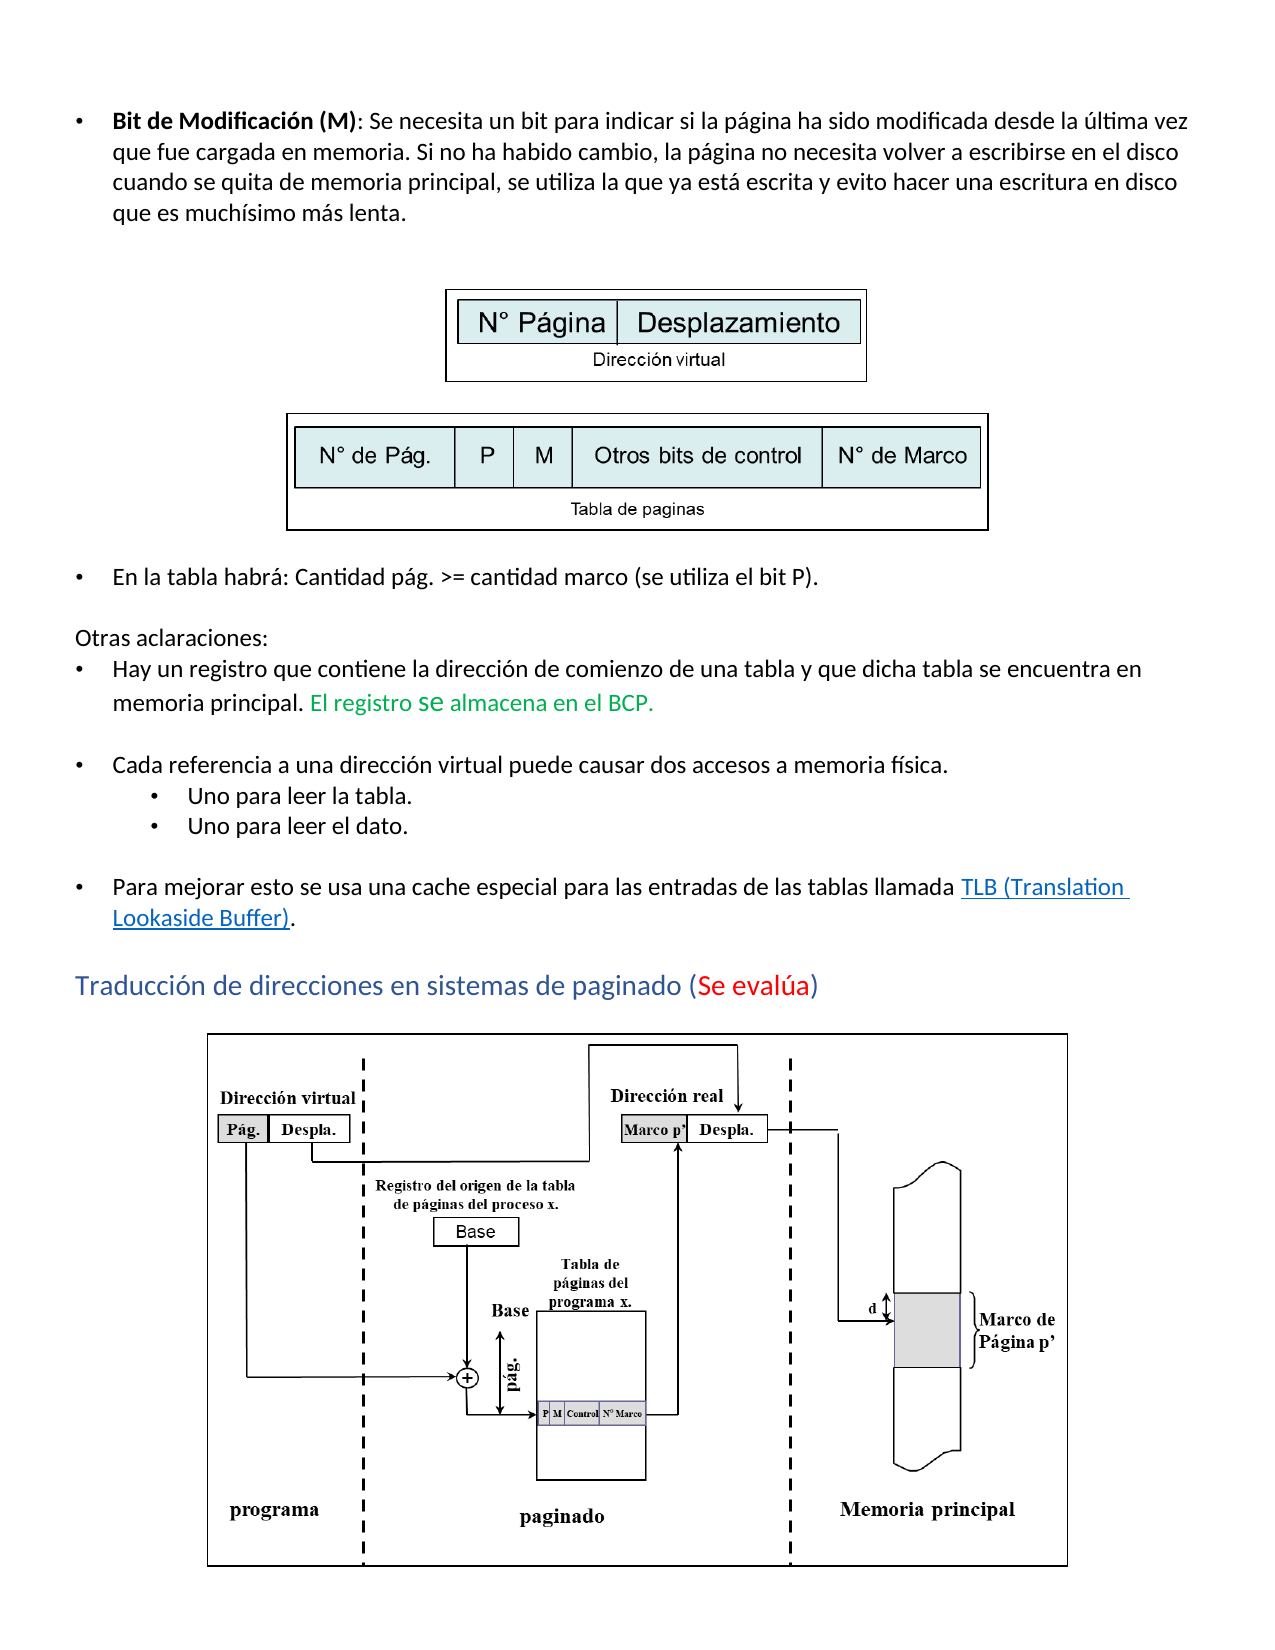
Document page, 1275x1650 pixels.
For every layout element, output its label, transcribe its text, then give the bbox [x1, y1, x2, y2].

picture [208, 1043, 1067, 1565]
picture [294, 426, 981, 529]
list Bit de Modificación (M): Se necesita un bit para indicar si la página ha sido modificada desde la última vez que fue cargada en memoria. Si no ha habido cambio, la página no necesita volver a escribirse en el disco cuando se quita de memoria principal, se utiliza la que ya está escrita y evito hacer una escritura en disco que es muchísimo más lenta. [75, 106, 1200, 228]
text Otras aclaraciones: [75, 622, 1200, 653]
list Hay un registro que contiene la dirección de comienzo de una tabla y que dicha tabla se encuentra en memoria principal. El registro se almacena en el BCP. [75, 653, 1200, 719]
picture [457, 295, 861, 381]
list En la tabla habrá: Cantidad pág. >= cantidad marco (se utiliza el bit P). [75, 561, 1200, 592]
subtitle Traducción de direcciones en sistemas de paginado (Se evalúa) [75, 967, 1200, 1003]
list Cada referencia a una dirección virtual puede causar dos accesos a memoria física. [75, 749, 1200, 780]
list Para mejorar esto se usa una cache especial para las entradas de las tablas llamada TLB (Translation Lookaside Buffer). [75, 871, 1200, 932]
list Uno para leer la tabla. [150, 780, 1200, 810]
list Uno para leer el dato. [150, 810, 1200, 841]
